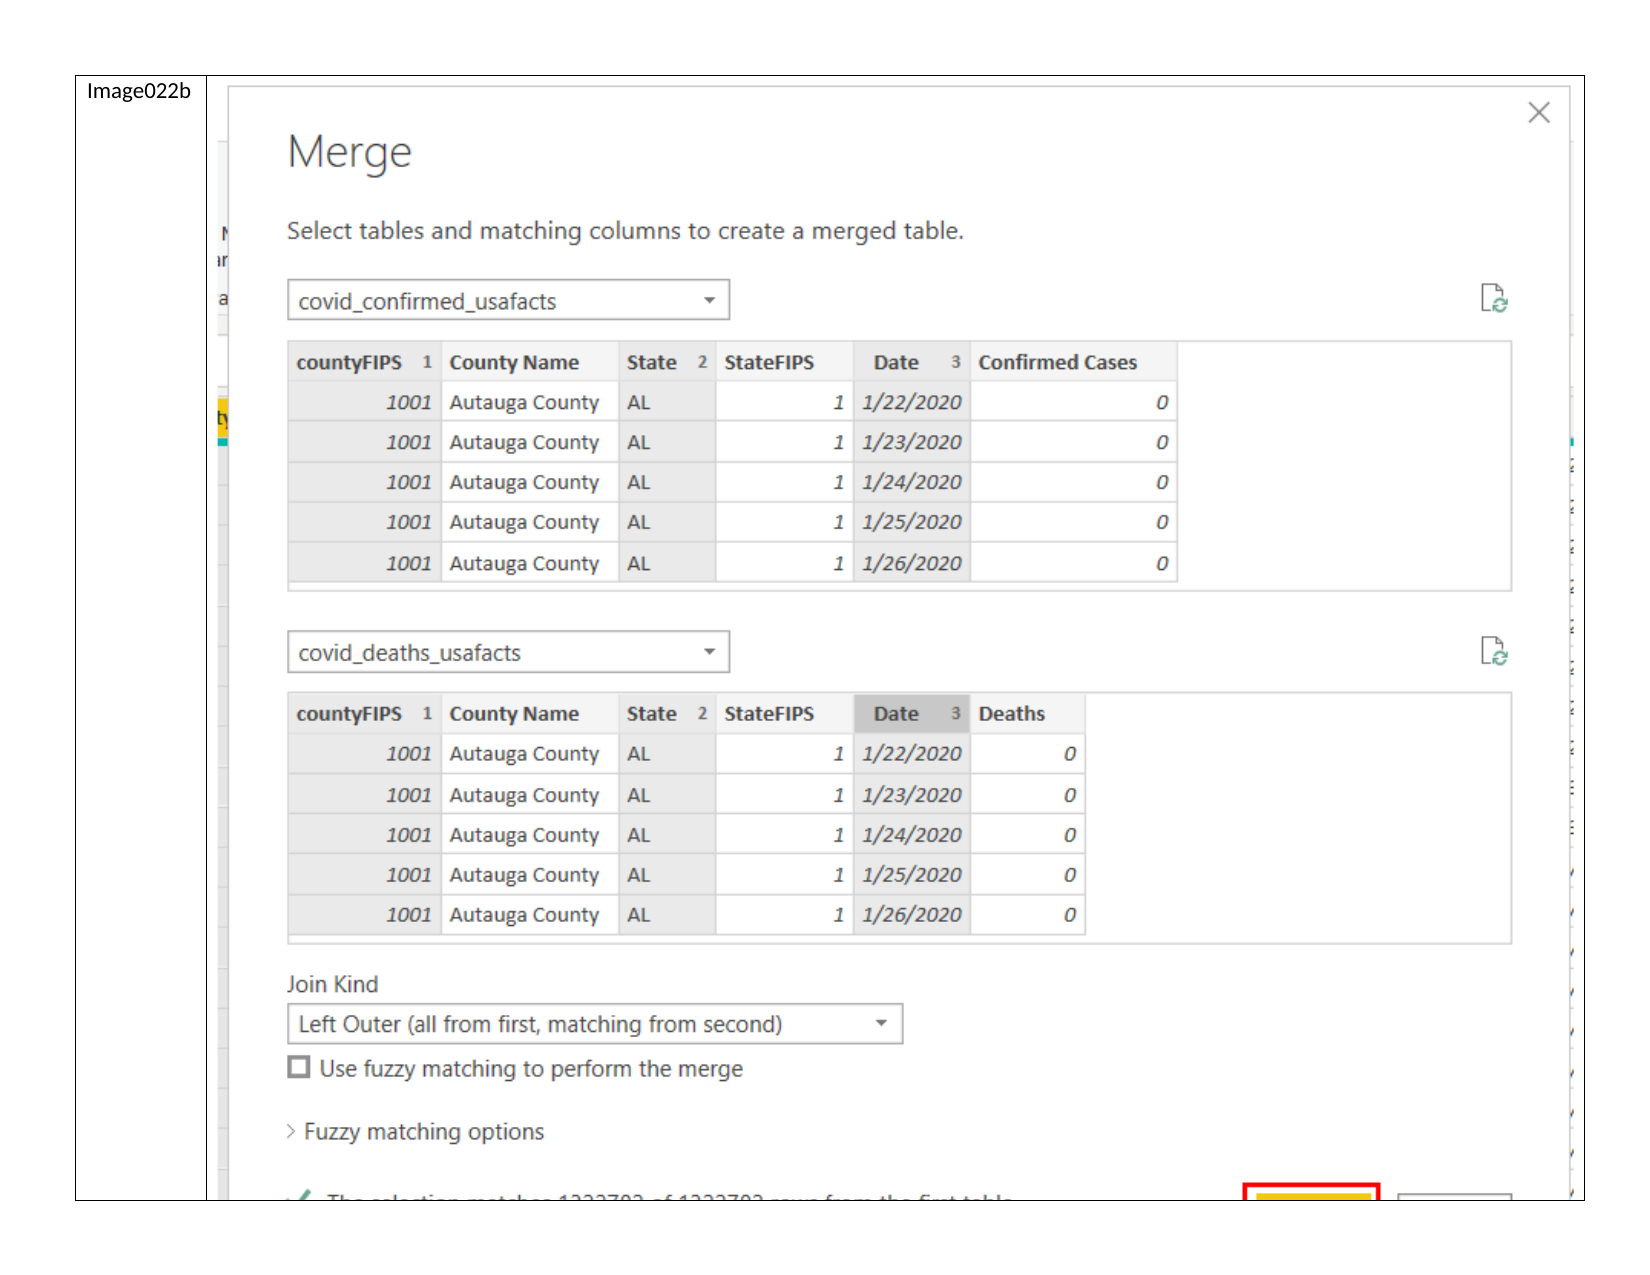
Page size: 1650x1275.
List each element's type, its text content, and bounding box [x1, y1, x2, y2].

table_cell [207, 76, 217, 1200]
table_cell [1574, 76, 1584, 1200]
table_cell Image022b [76, 76, 206, 1200]
picture [217, 76, 1574, 1200]
